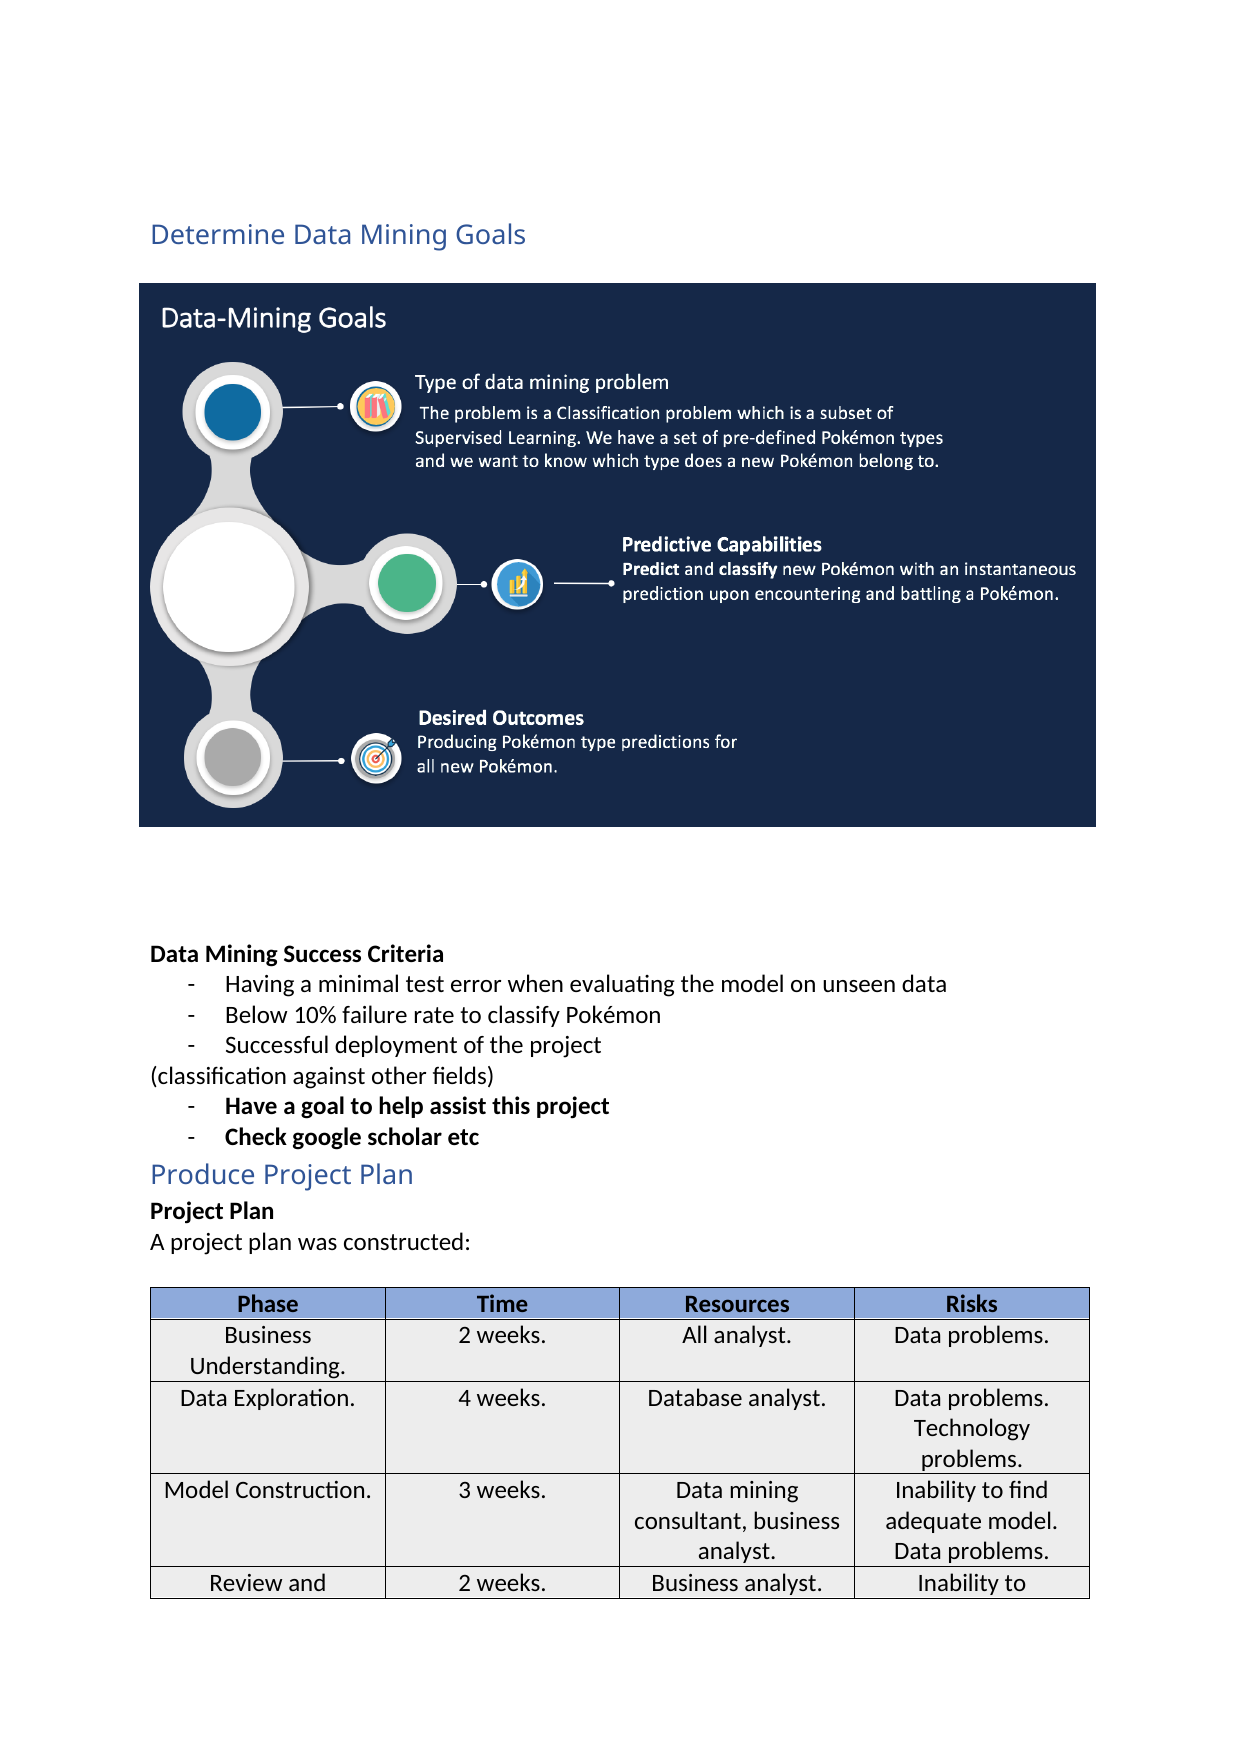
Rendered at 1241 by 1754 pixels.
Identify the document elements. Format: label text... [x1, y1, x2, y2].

table_header Phase [151, 1288, 385, 1318]
text Data Mining Success Criteria [150, 938, 1090, 968]
list Successful deployment of the project [187, 1029, 1090, 1060]
table_cell Model Construction. [151, 1474, 385, 1566]
table_cell 2 weeks. [386, 1567, 619, 1597]
table_header Resources [620, 1288, 854, 1318]
picture [139, 283, 1096, 827]
table_cell Database analyst. [620, 1382, 854, 1473]
table_cell Business Understanding. [151, 1320, 385, 1381]
table_cell 4 weeks. [386, 1382, 619, 1473]
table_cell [855, 1567, 1089, 1597]
table_cell Data problems. [855, 1320, 1089, 1381]
table_cell All analyst. [620, 1320, 854, 1381]
table_cell Business analyst. [620, 1567, 854, 1597]
list Check google scholar etc [187, 1121, 1090, 1151]
table_cell Data mining consultant, business analyst. [620, 1474, 854, 1566]
list Below 10% failure rate to classify Pokémon [187, 999, 1090, 1029]
list Having a minimal test error when evaluating the model on unseen data [187, 968, 1090, 999]
table_cell 2 weeks. [386, 1320, 619, 1381]
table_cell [151, 1567, 385, 1597]
text (classification against other fields) [150, 1060, 1090, 1090]
subtitle Produce Project Plan [150, 1156, 1090, 1192]
table_header Time [386, 1288, 619, 1318]
table_cell Data Exploration. [151, 1382, 385, 1473]
text A project plan was constructed: [150, 1226, 1090, 1256]
table_cell 3 weeks. [386, 1474, 619, 1566]
table_cell Inability to find adequate model. Data problems. [855, 1474, 1089, 1566]
table_cell Data problems. Technology problems. [855, 1382, 1089, 1473]
subtitle Determine Data Mining Goals [150, 215, 1090, 252]
list Have a goal to help assist this project [187, 1090, 1090, 1121]
table_header Risks [855, 1288, 1089, 1318]
text Project Plan [150, 1195, 1090, 1226]
